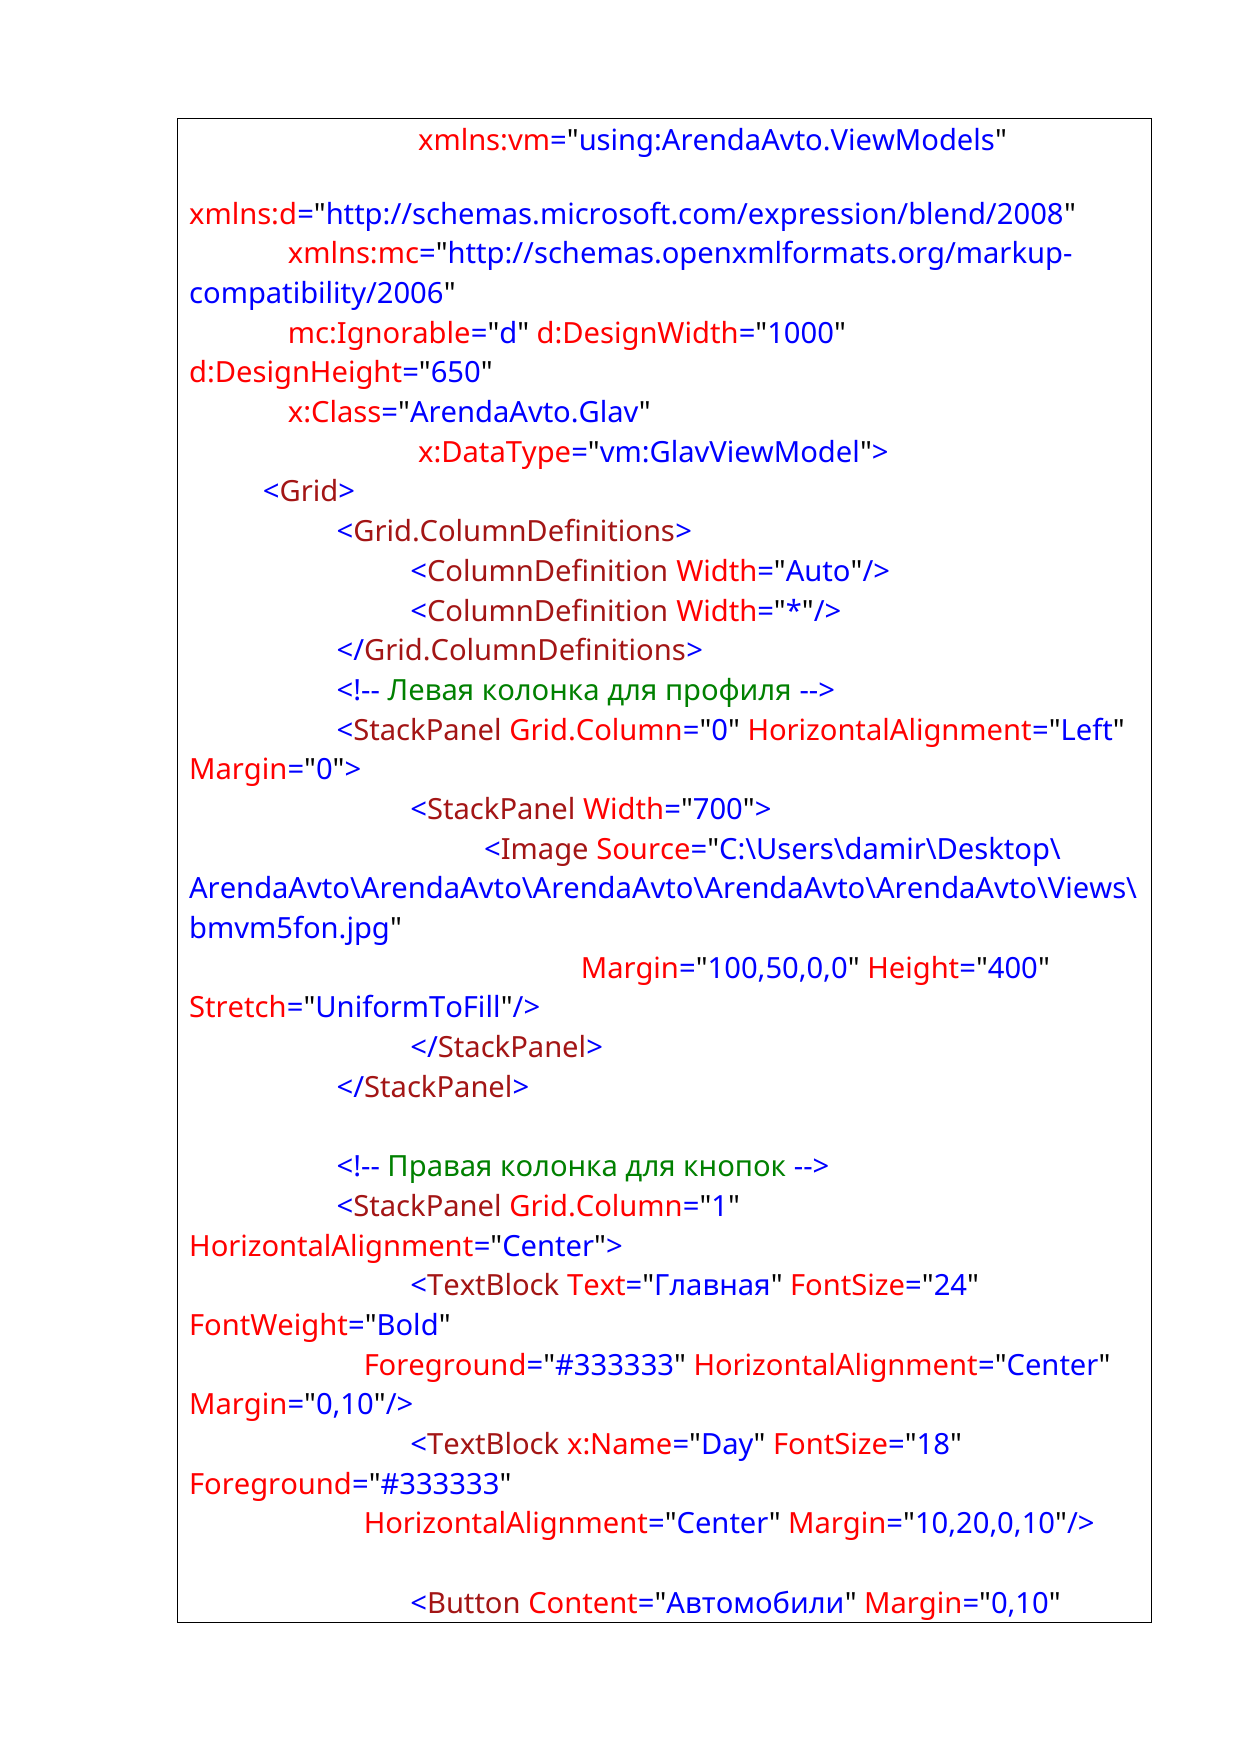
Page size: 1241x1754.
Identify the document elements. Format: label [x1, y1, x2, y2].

table_header [178, 119, 1151, 1622]
